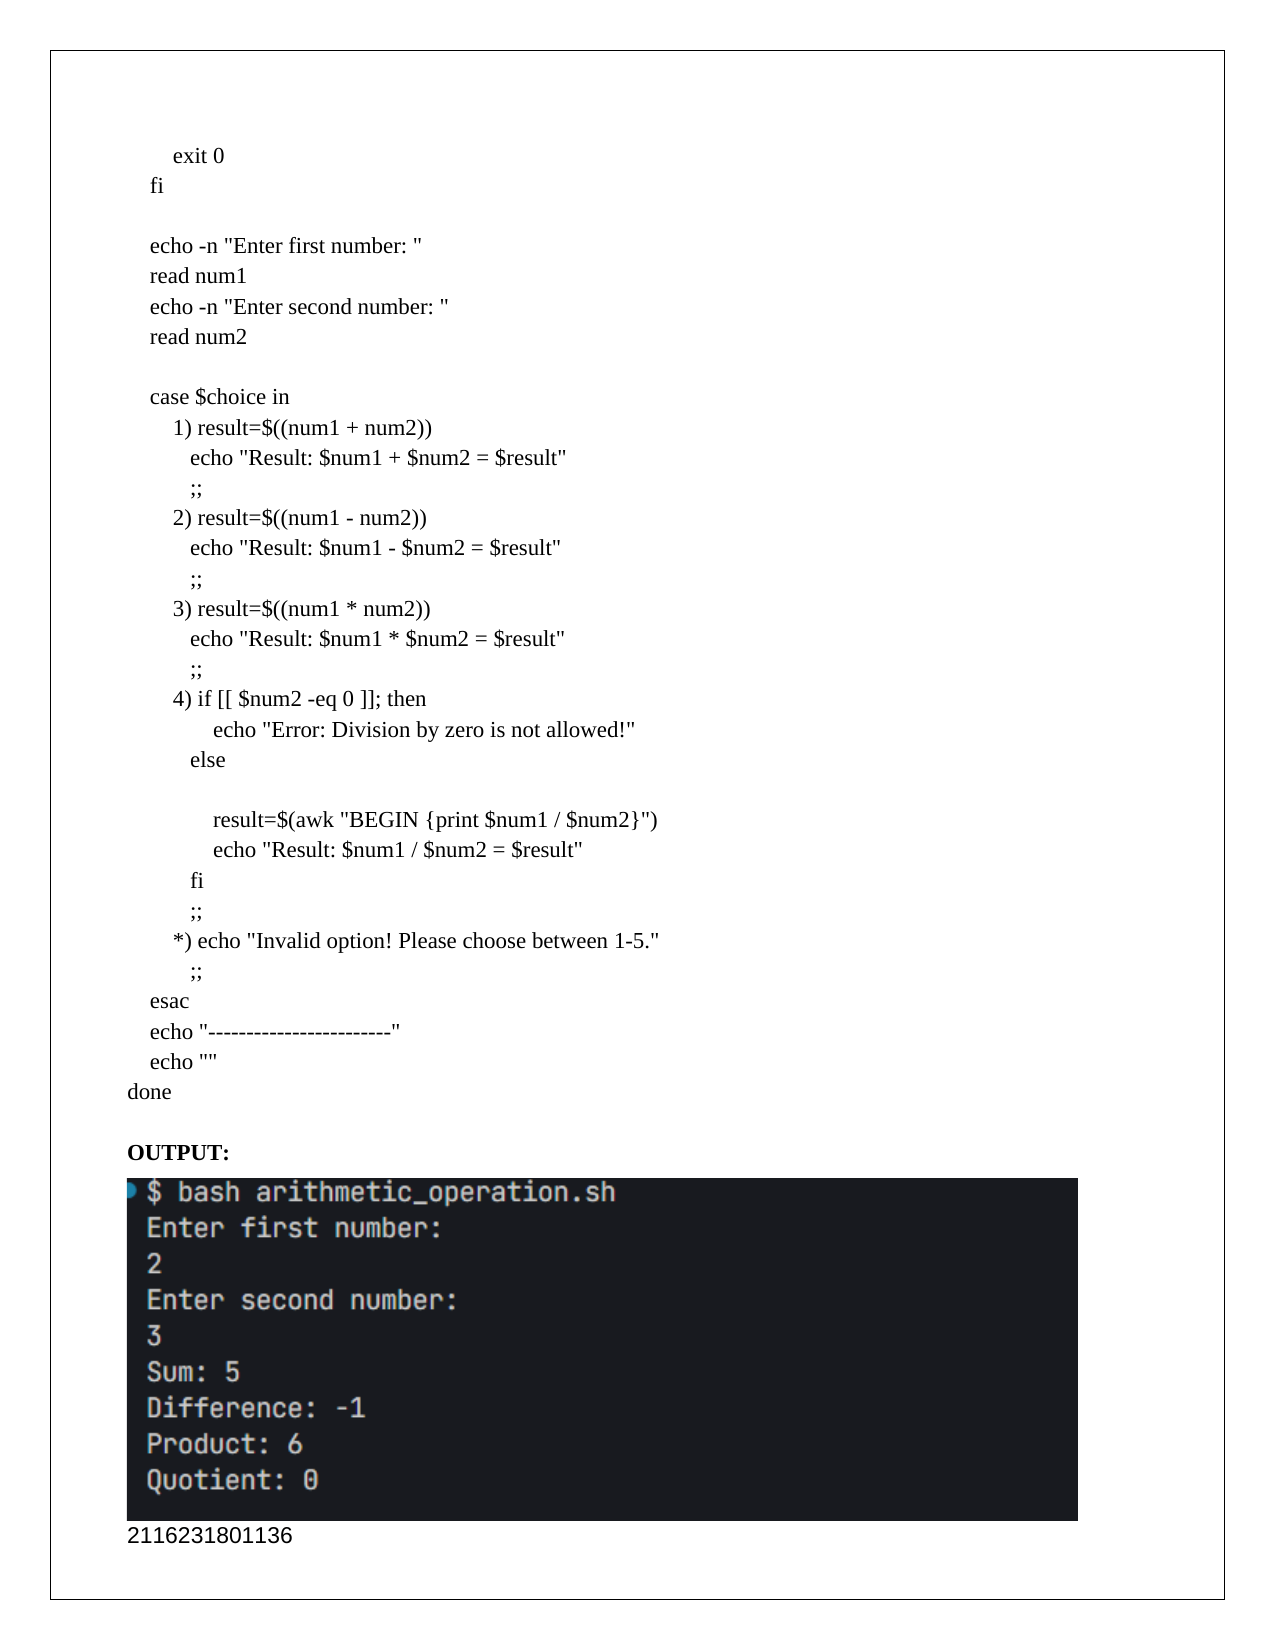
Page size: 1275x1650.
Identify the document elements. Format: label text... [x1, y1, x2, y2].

text echo "Error: Division by zero is not allowed!" [127, 716, 1154, 742]
text else [127, 746, 1154, 772]
text fi [127, 172, 1154, 198]
text 1) result=$((num1 + num2)) [127, 414, 1154, 440]
text fi [127, 867, 1154, 893]
picture [126, 1178, 1078, 1521]
text exit 0 [127, 142, 1154, 168]
text *) echo "Invalid option! Please choose between 1-5." [127, 927, 1154, 953]
text echo -n "Enter first number: " [127, 232, 1154, 259]
text result=$(awk "BEGIN {print $num1 / $num2}") [127, 806, 1154, 833]
text echo "Result: $num1 + $num2 = $result" [127, 444, 1154, 470]
text esac [127, 988, 1154, 1014]
text ;; [127, 565, 1154, 591]
text echo "Result: $num1 - $num2 = $result" [127, 534, 1154, 561]
text 2) result=$((num1 - num2)) [127, 504, 1154, 531]
text case $choice in [127, 383, 1154, 410]
text echo "Result: $num1 / $num2 = $result" [127, 837, 1154, 863]
text OUTPUT: [127, 1139, 1154, 1165]
text ;; [127, 474, 1154, 500]
text echo -n "Enter second number: " [127, 293, 1154, 319]
text echo "Result: $num1 * $num2 = $result" [127, 625, 1154, 651]
text 3) result=$((num1 * num2)) [127, 595, 1154, 621]
text read num1 [127, 263, 1154, 289]
text 4) if [[ $num2 -eq 0 ]]; then [127, 686, 1154, 712]
text read num2 [127, 323, 1154, 349]
text echo "" [127, 1048, 1154, 1074]
text done [127, 1078, 1154, 1104]
text ;; [127, 897, 1154, 923]
text ;; [127, 957, 1154, 984]
text ;; [127, 655, 1154, 682]
text echo "------------------------" [127, 1018, 1154, 1044]
